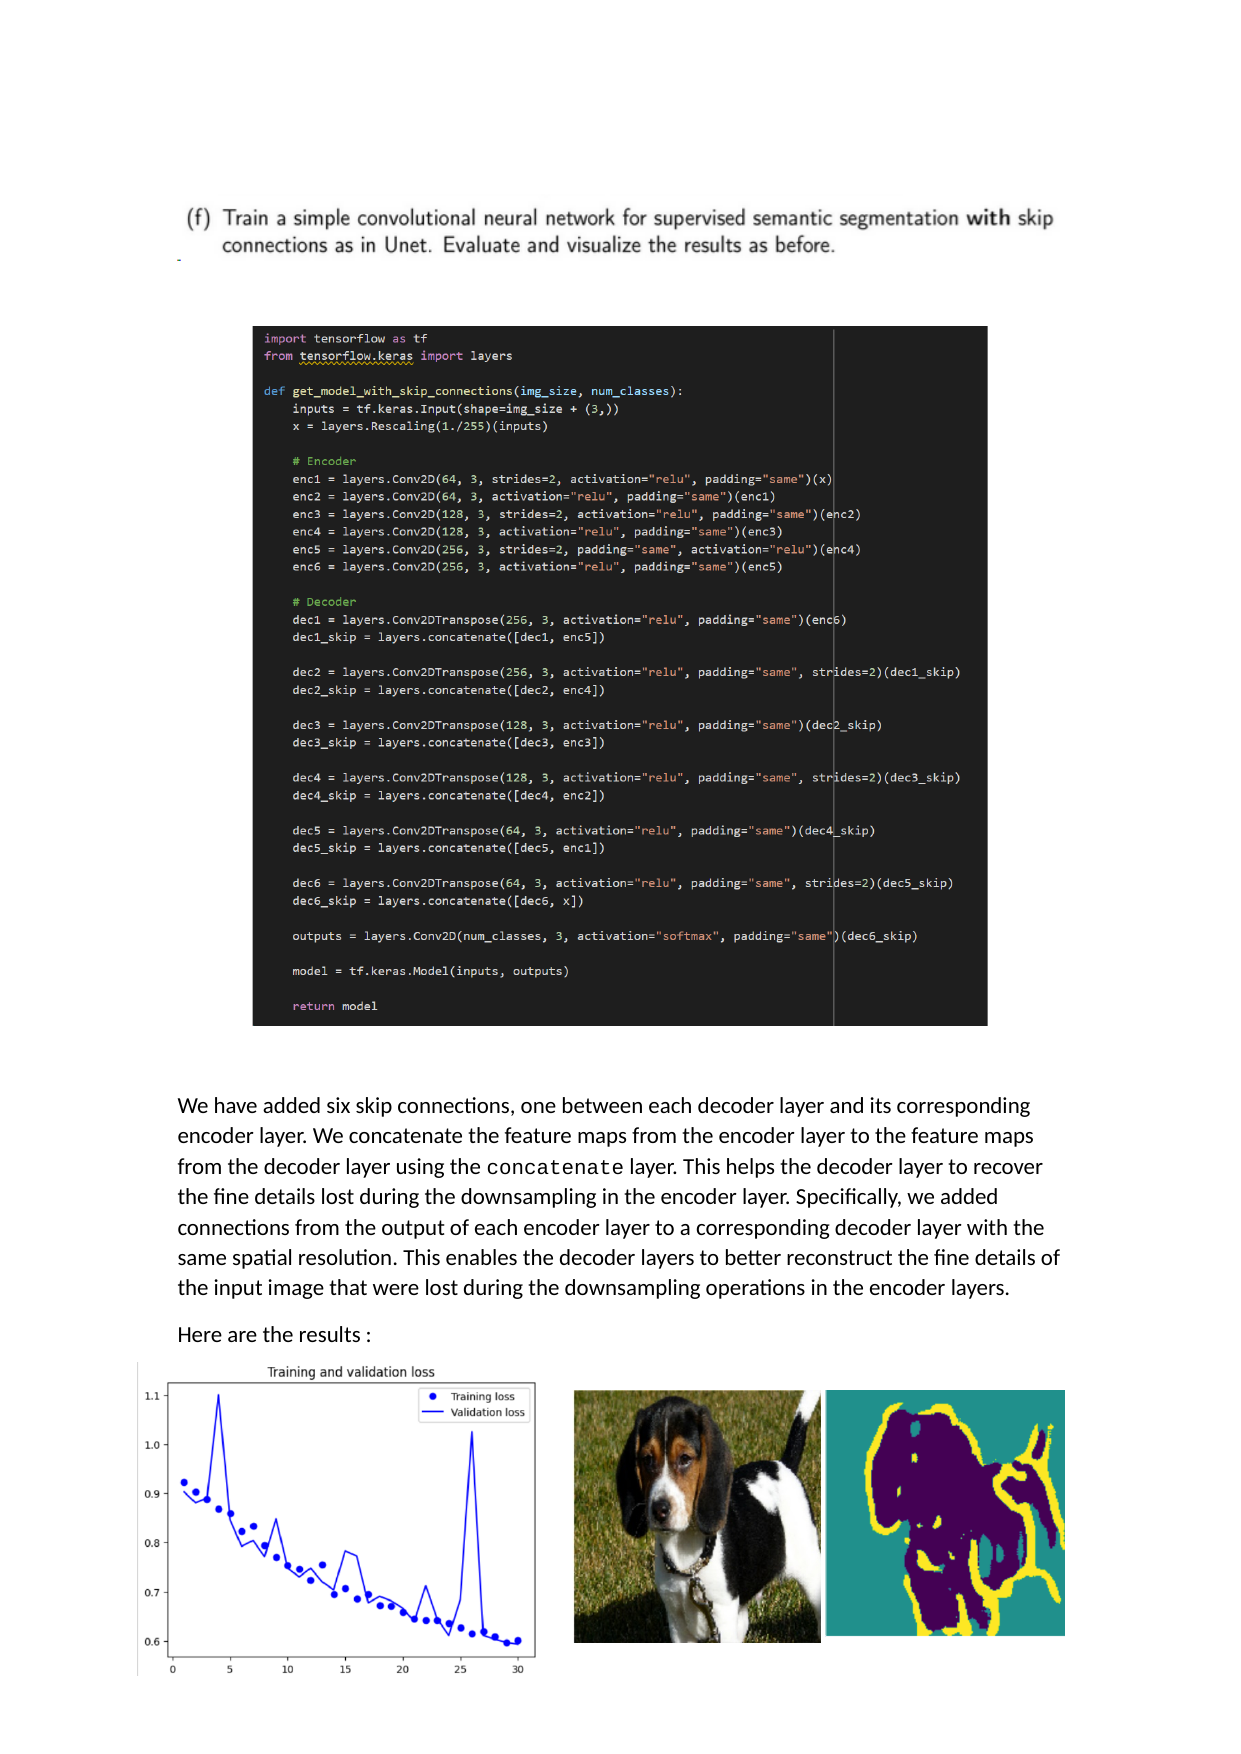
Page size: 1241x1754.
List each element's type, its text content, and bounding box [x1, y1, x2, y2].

picture [824, 1390, 1065, 1635]
picture [570, 1390, 821, 1641]
picture [136, 1362, 536, 1675]
text Here are the results : [177, 1320, 1063, 1348]
text We have added six skip connections, one between each decoder layer and its corresponding encoder layer. We concatenate the feature maps from the encoder layer to the feature maps from the decoder layer using the concatenate layer. This helps the decoder layer to recover the fine details lost during the downsampling in the encoder layer. Specifically, we added connections from the output of each encoder layer to a corresponding decoder layer with the same spatial resolution. This enables the decoder layers to better reconstruct the fine details of the input image that were lost during the downsampling operations in the encoder layers. [177, 1091, 1063, 1301]
picture [177, 194, 1063, 261]
picture [252, 326, 988, 1026]
